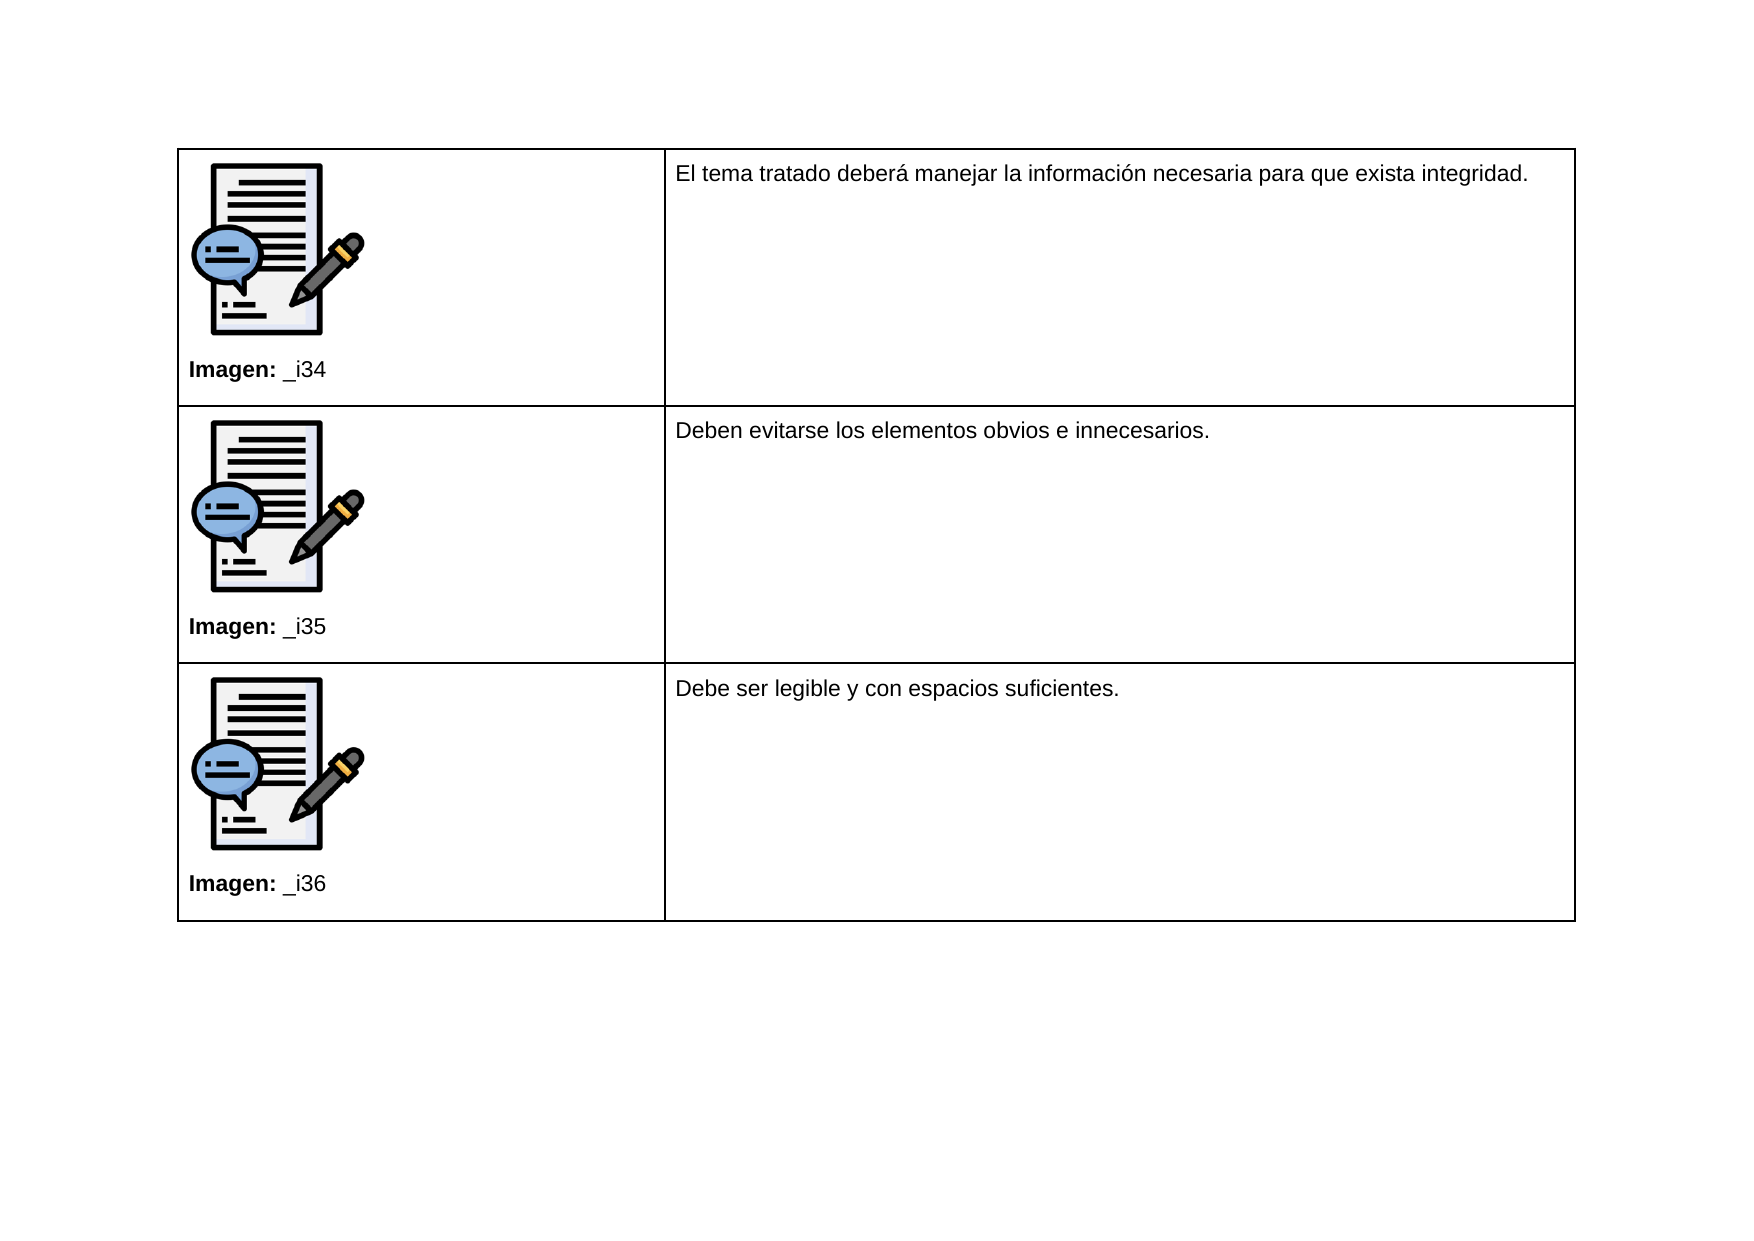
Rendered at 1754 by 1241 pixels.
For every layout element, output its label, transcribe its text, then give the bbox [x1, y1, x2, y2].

picture [188, 674, 367, 853]
table_cell Imagen: _i36 [179, 664, 664, 919]
table_cell El tema tratado deberá manejar la información necesaria para que exista integridad. [666, 150, 1574, 405]
table_cell Imagen: _i34 [179, 150, 664, 405]
table_cell Deben evitarse los elementos obvios e innecesarios. [666, 407, 1574, 662]
table_cell Debe ser legible y con espacios suficientes. [666, 664, 1574, 919]
picture [188, 417, 367, 595]
picture [188, 160, 367, 338]
table_cell Imagen: _i35 [179, 407, 664, 662]
